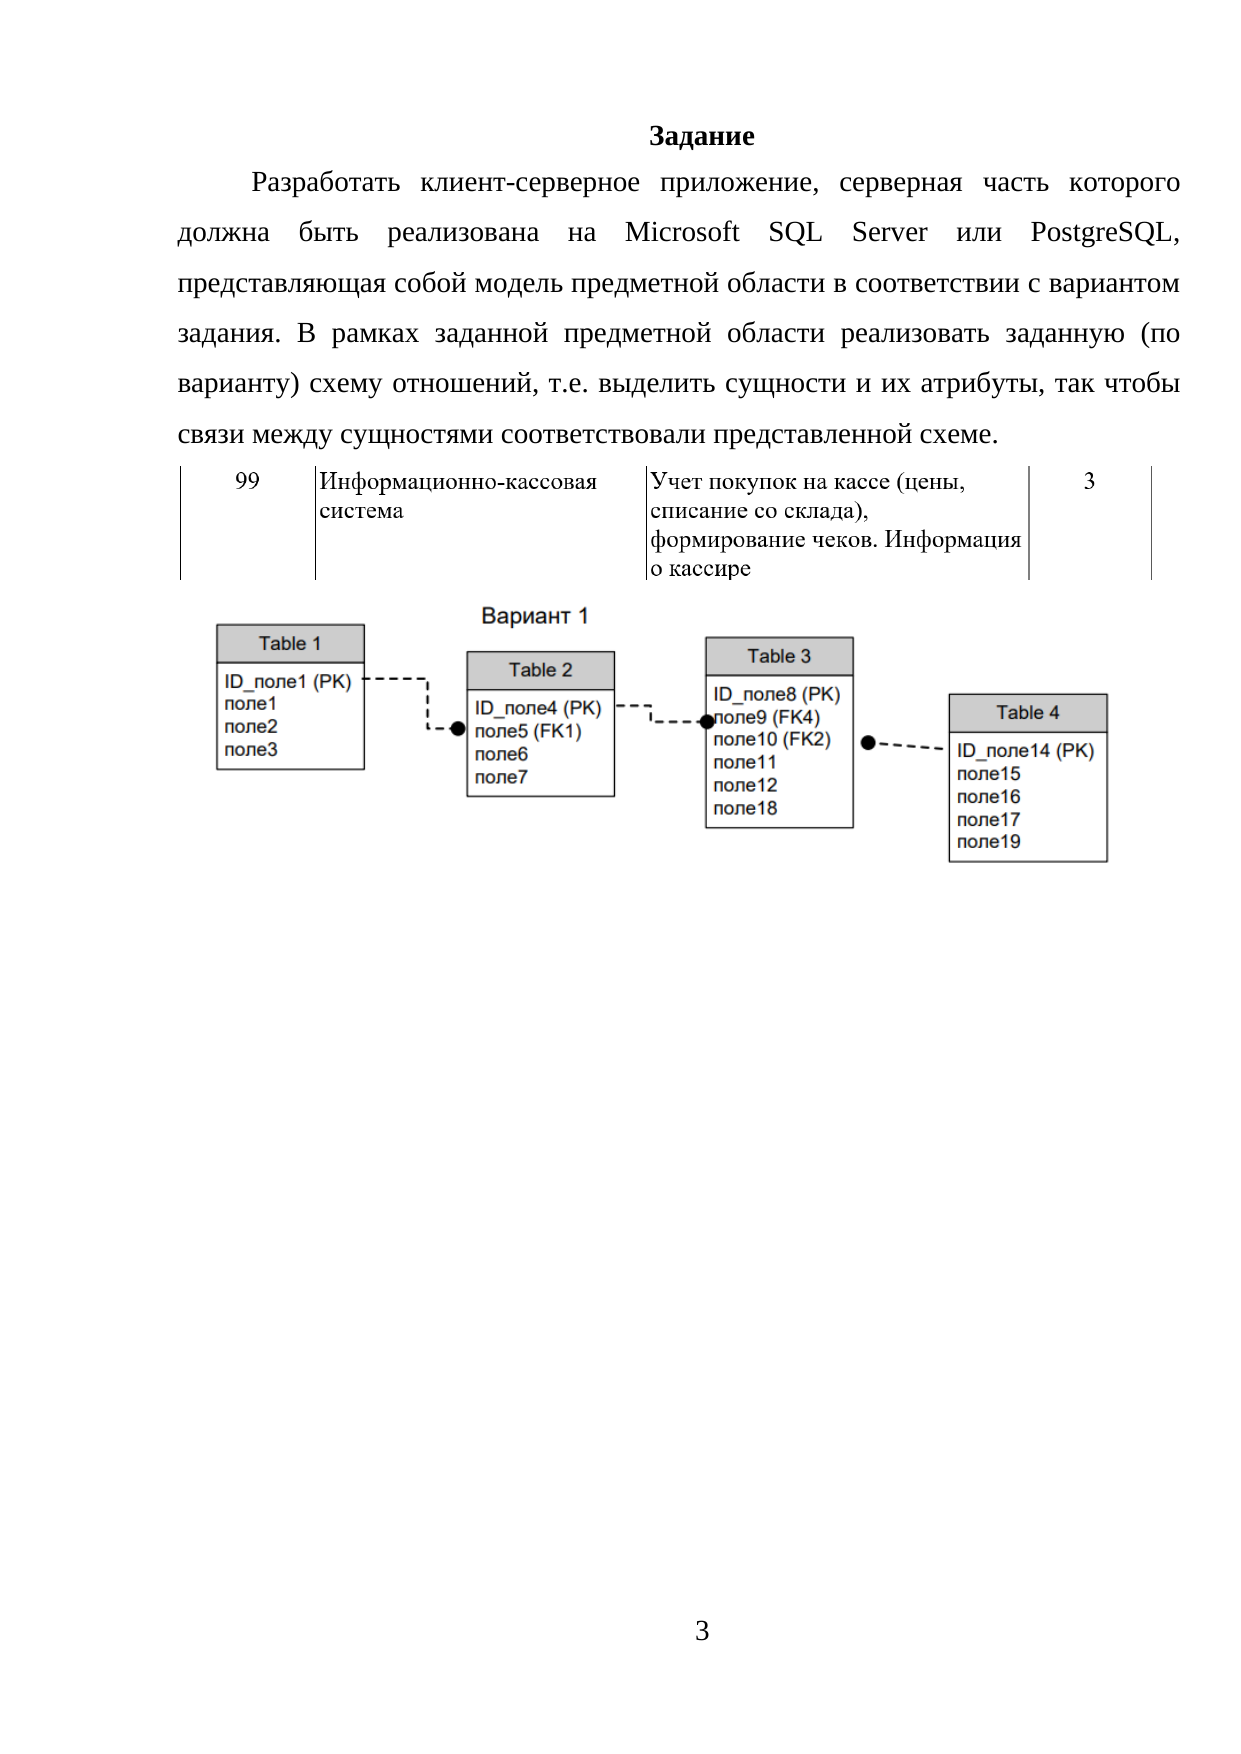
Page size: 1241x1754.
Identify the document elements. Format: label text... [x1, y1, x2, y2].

picture [177, 466, 1152, 580]
picture [177, 596, 1152, 894]
text Разработать клиент-серверное приложение, серверная часть которого должна быть реализована на Microsoft SQL Server или PostgreSQL, представляющая собой модель предметной области в соответствии с вариантом задания. В рамках заданной предметной области реализовать заданную (по варианту) схему отношений, т.е. выделить сущности и их атрибуты, так чтобы связи между сущностями соответствовали представленной схеме. [177, 164, 1181, 449]
subtitle Задание [177, 118, 1152, 152]
